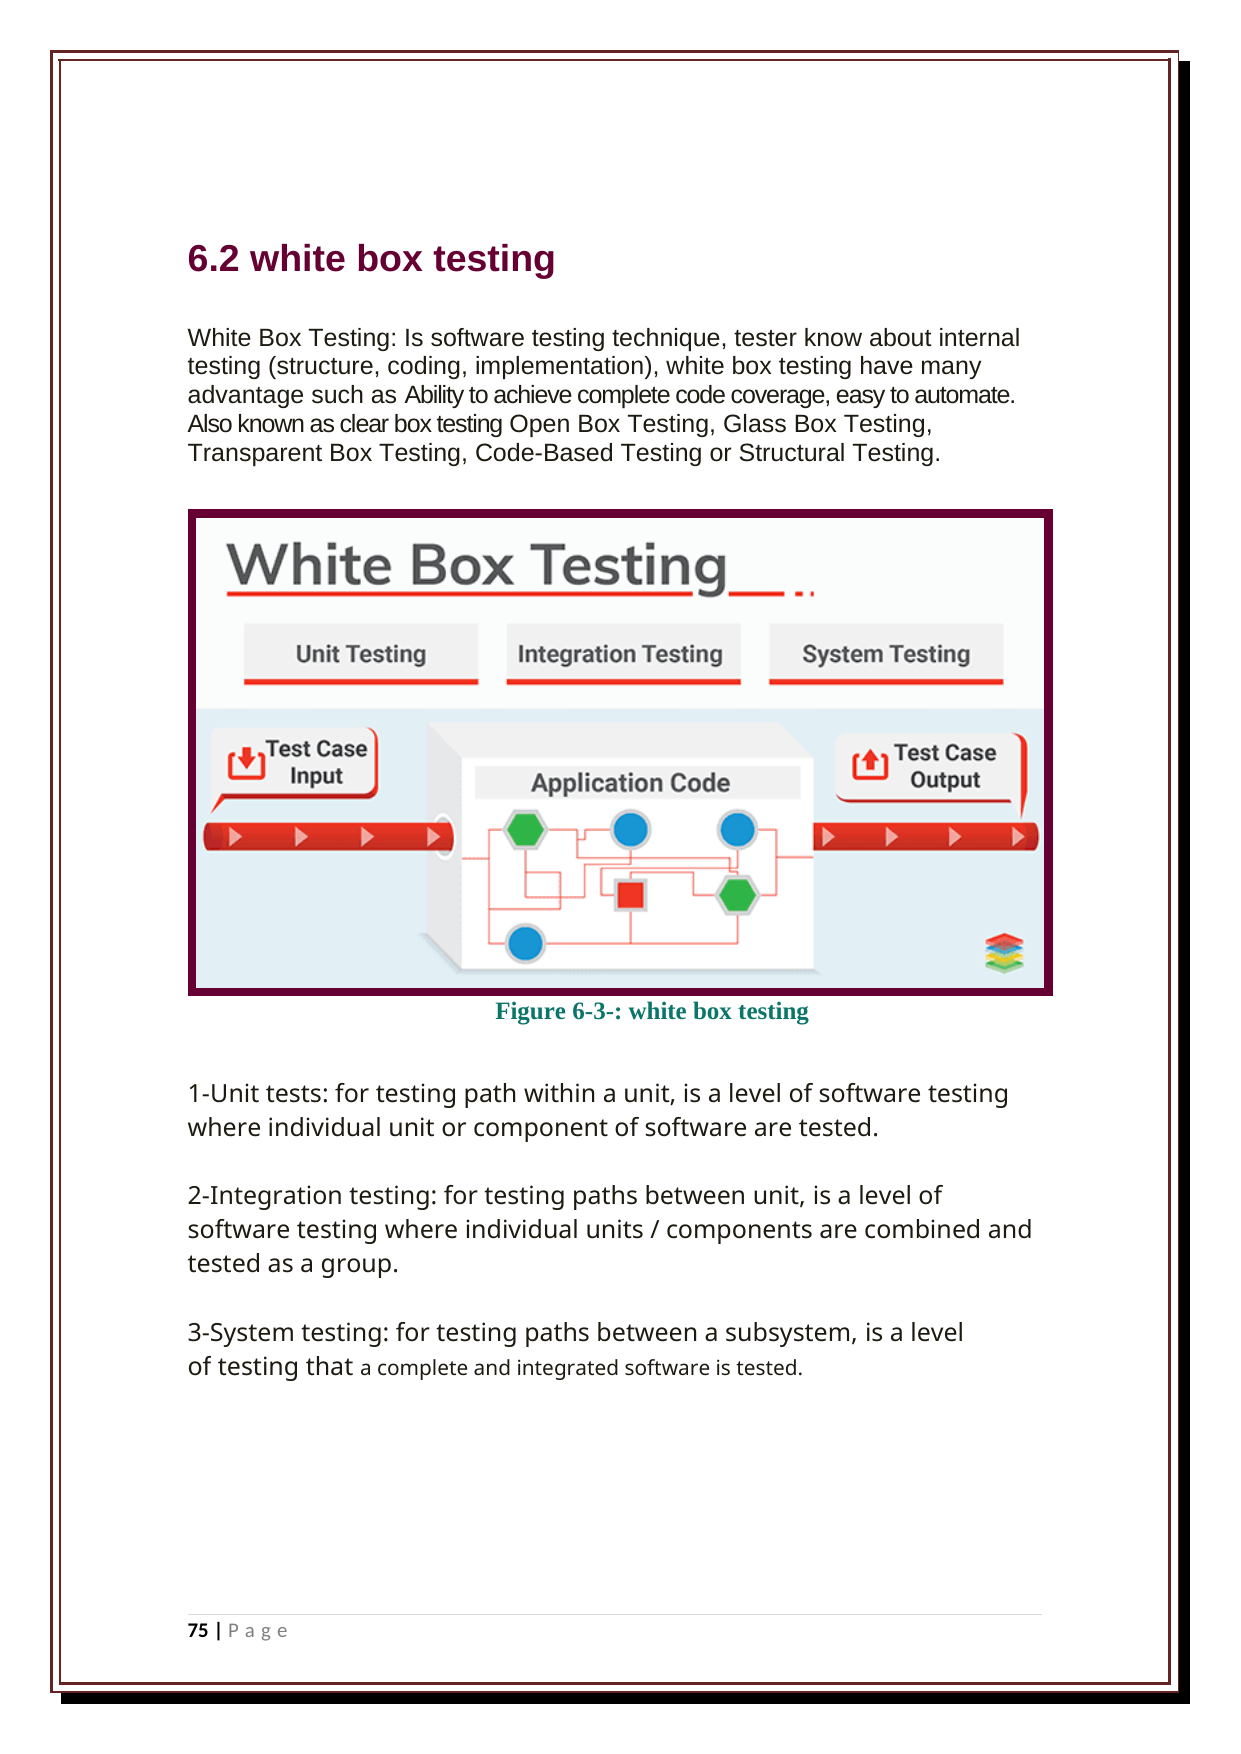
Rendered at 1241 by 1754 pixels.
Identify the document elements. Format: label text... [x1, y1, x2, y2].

text 1-Unit tests: for testing path within a unit, is a level of software testing where individual unit or component of software are tested. [879, 1076, 1042, 1144]
text 6.2 white box testing [187, 236, 1042, 279]
text 2-Integration testing: for testing paths between unit, is a level of software testing where individual units / components are combined and tested as a group. [399, 1178, 1042, 1280]
picture [196, 518, 1044, 988]
text 3-System testing: for testing paths between a subsystem, is a level of testing that a complete and integrated software is tested. [187, 1314, 1042, 1382]
text 2-Integration testing: for testing paths between unit, is a level of software testing where individual units / components are combined and tested as a group. [210, 1178, 813, 1212]
text Also known as clear box testing Open Box Testing, Glass Box Testing, Transparent Box Testing, Code-Based Testing or Structural Testing. [187, 409, 1042, 466]
text Figure 6-3-: white box testing [262, 996, 1042, 1025]
text White Box Testing: Is software testing technique, tester know about internal testing (structure, coding, implementation), white box testing have many advantage such as Ability to achieve complete code coverage, easy to automate. [187, 322, 1042, 409]
